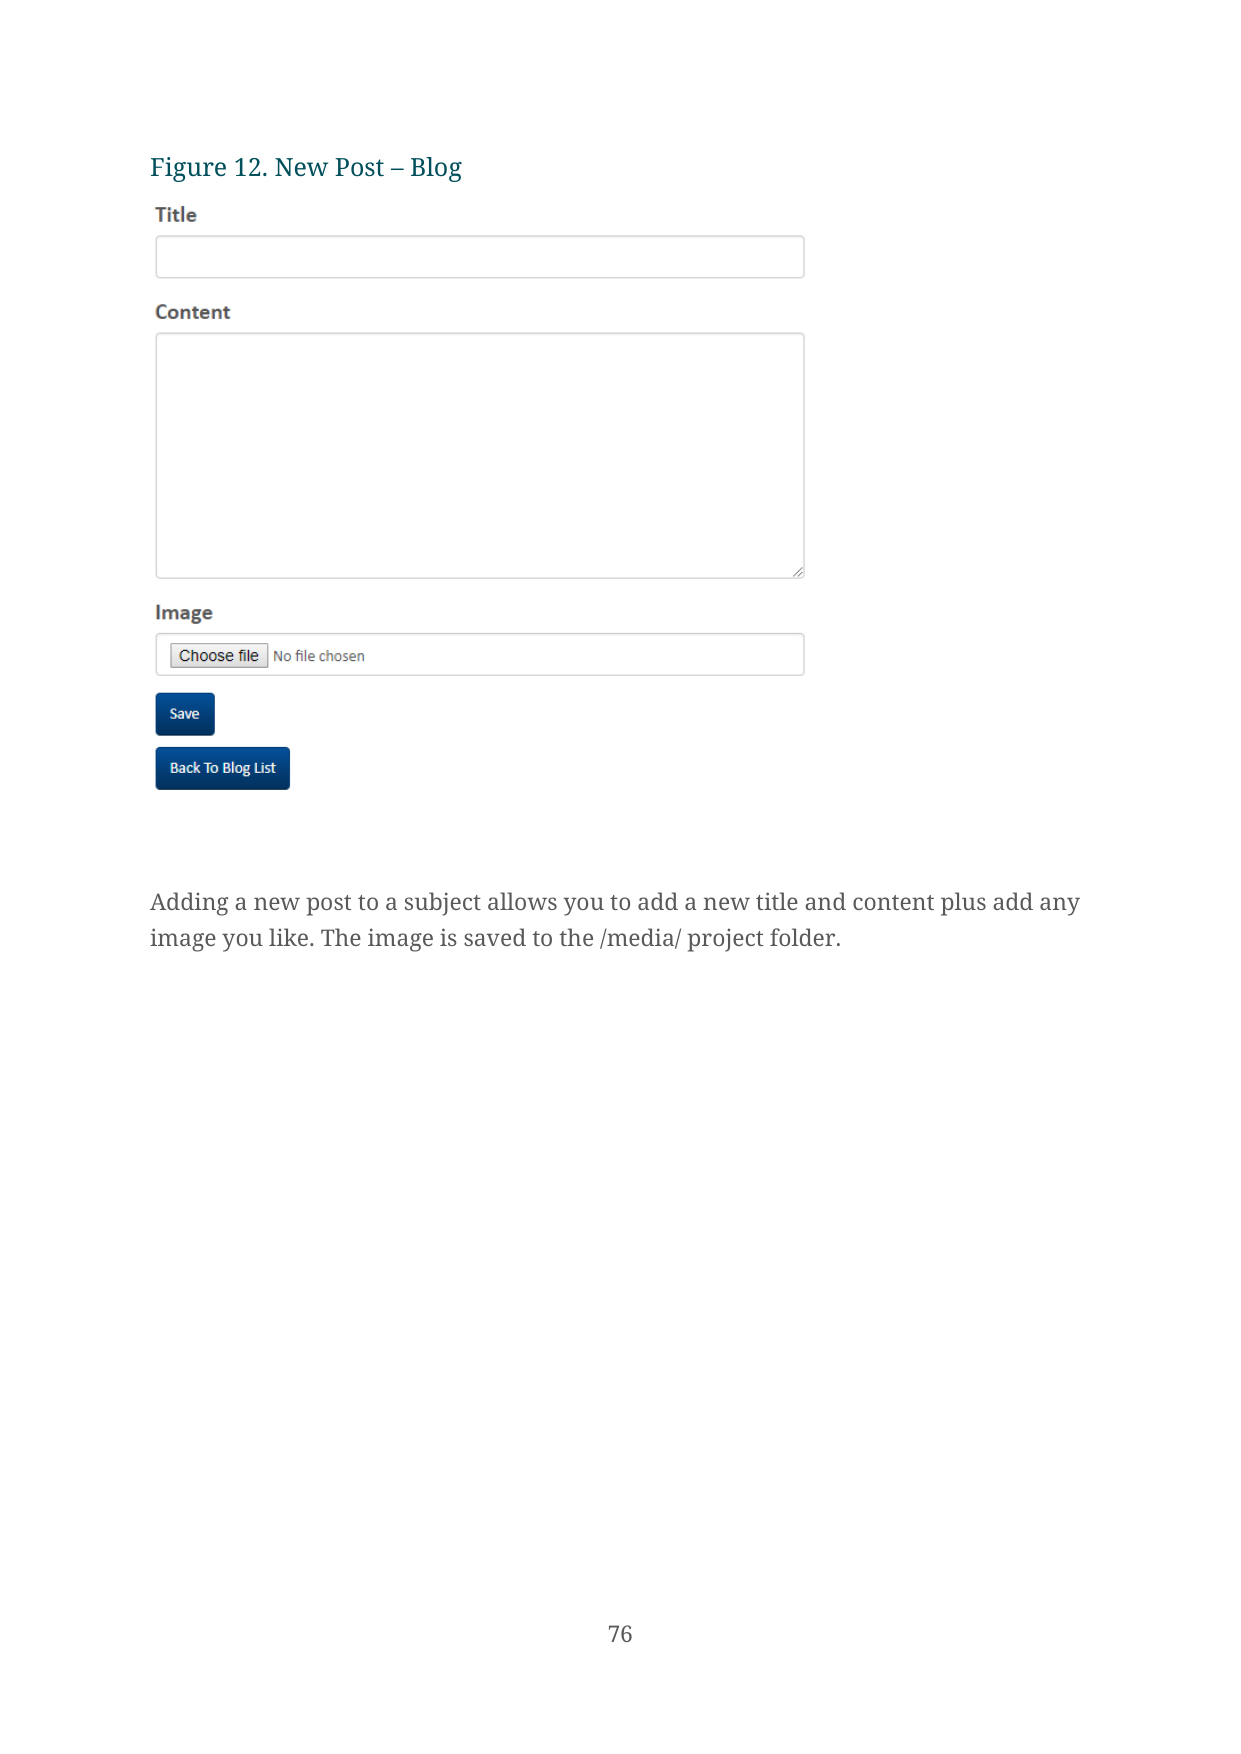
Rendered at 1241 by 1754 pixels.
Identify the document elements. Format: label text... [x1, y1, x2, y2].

text Adding a new post to a subject allows you to add a new title and content plus add any image you like. The image is saved to the /media/ project folder. [150, 886, 1090, 953]
picture [150, 188, 814, 808]
